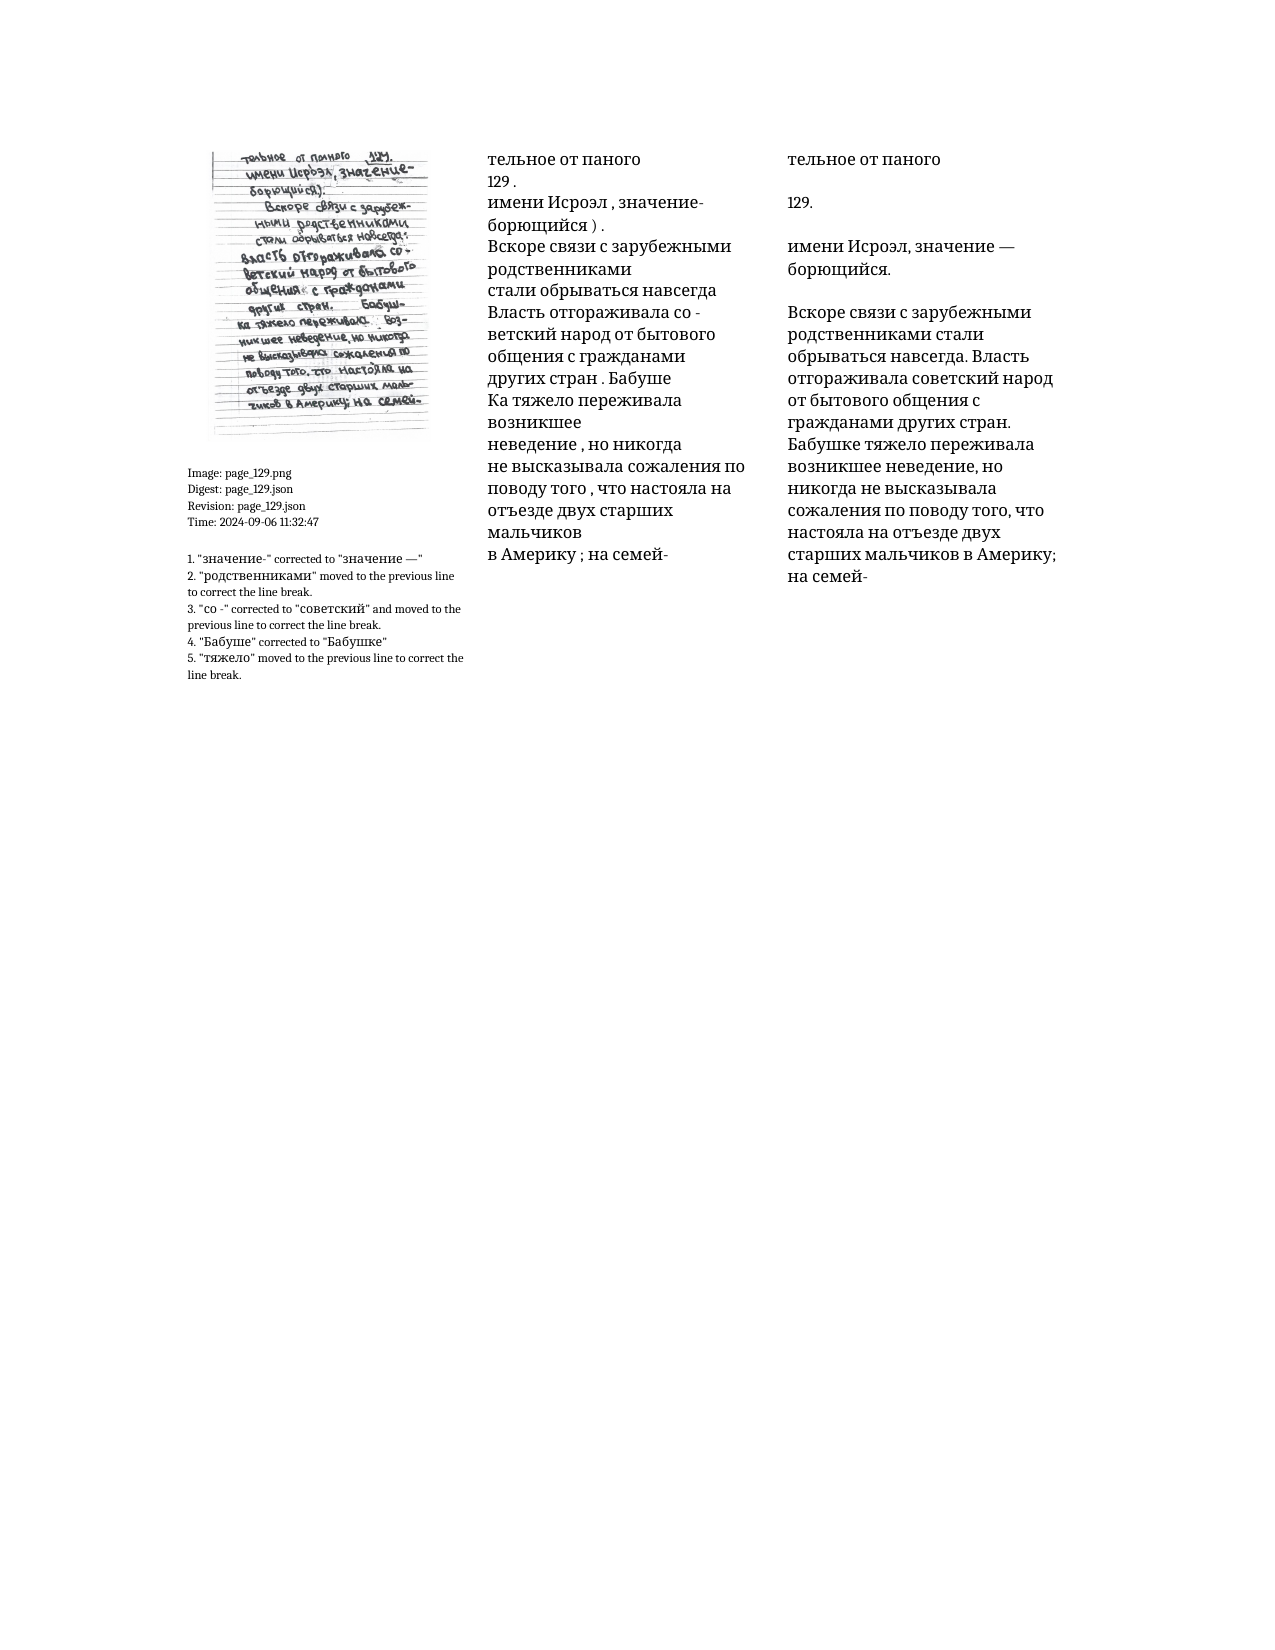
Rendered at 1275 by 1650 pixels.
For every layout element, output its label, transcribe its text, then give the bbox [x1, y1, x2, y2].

picture [206, 150, 432, 442]
table_header тельное от паного 129. имени Исроэл, значение — борющийся. Вскоре связи с зарубежными родственниками стали обрываться навсегда. Власть отгораживала советский народ от бытового общения с гражданами других стран. Бабушке тяжело переживала возникшее неведение, но никогда не высказывала сожаления по поводу того, что настояла на отъезде двух старших мальчиков в Америку; на семей- [776, 150, 1076, 1500]
table_header тельное от паного 129 . имени Исроэл , значение- борющийся ) . Вскоре связи с зарубежными родственниками стали обрываться навсегда Власть отгораживала со - ветский народ от бытового общения с гражданами других стран . Бабуше Ка тяжело переживала возникшее неведение , но никогда не высказывала сожаления по поводу того , что настояла на отъезде двух старших мальчиков в Америку ; на семей- [476, 150, 776, 1500]
table_header Image: page_129.png Digest: page_129.json Revision: page_129.json Time: 2024-09-06 11:32:47 1. "значение-" corrected to "значение —" 2. "родственниками" moved to the previous line to correct the line break. 3. "со -" corrected to "советский" and moved to the previous line to correct the line break. 4. "Бабуше" corrected to "Бабушке" 5. "тяжело" moved to the previous line to correct the line break. [176, 150, 476, 1500]
